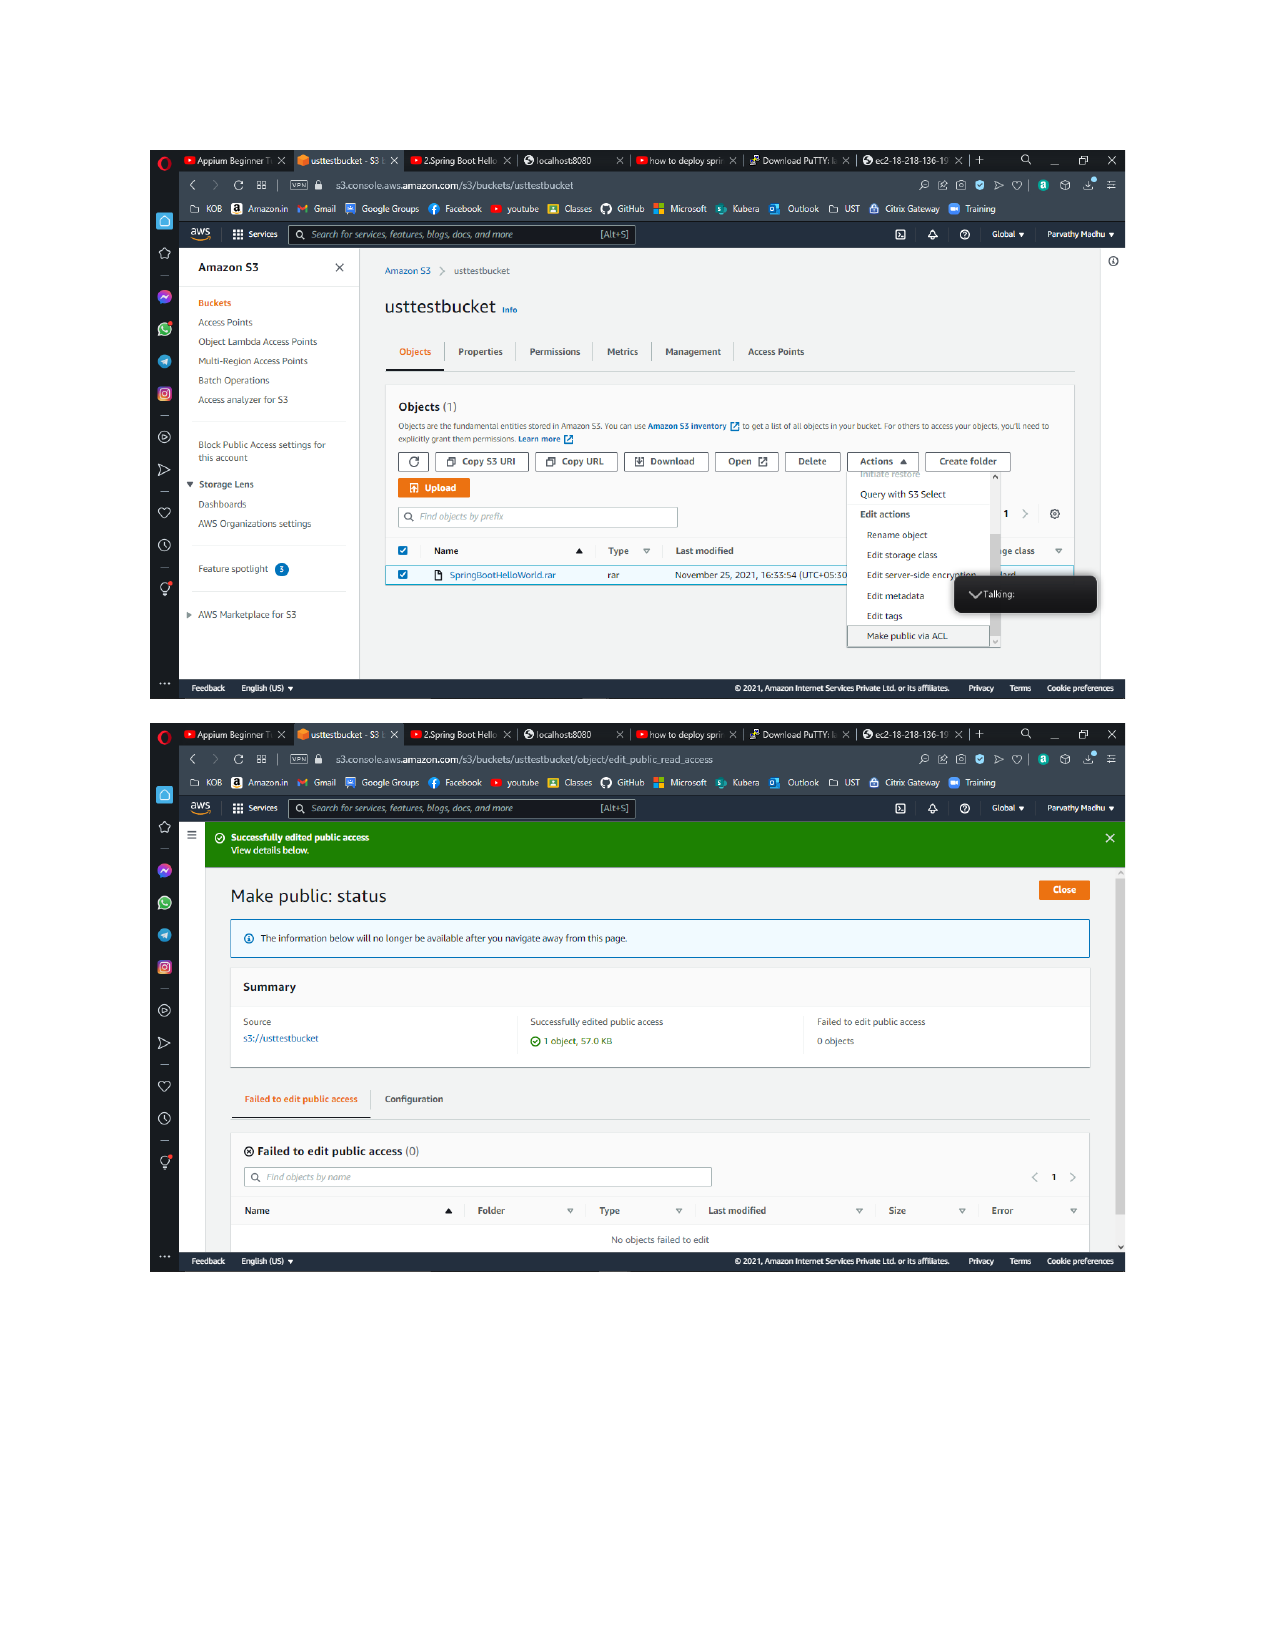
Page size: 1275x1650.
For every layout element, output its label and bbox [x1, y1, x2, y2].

picture [150, 723, 1125, 1272]
picture [150, 150, 1125, 699]
